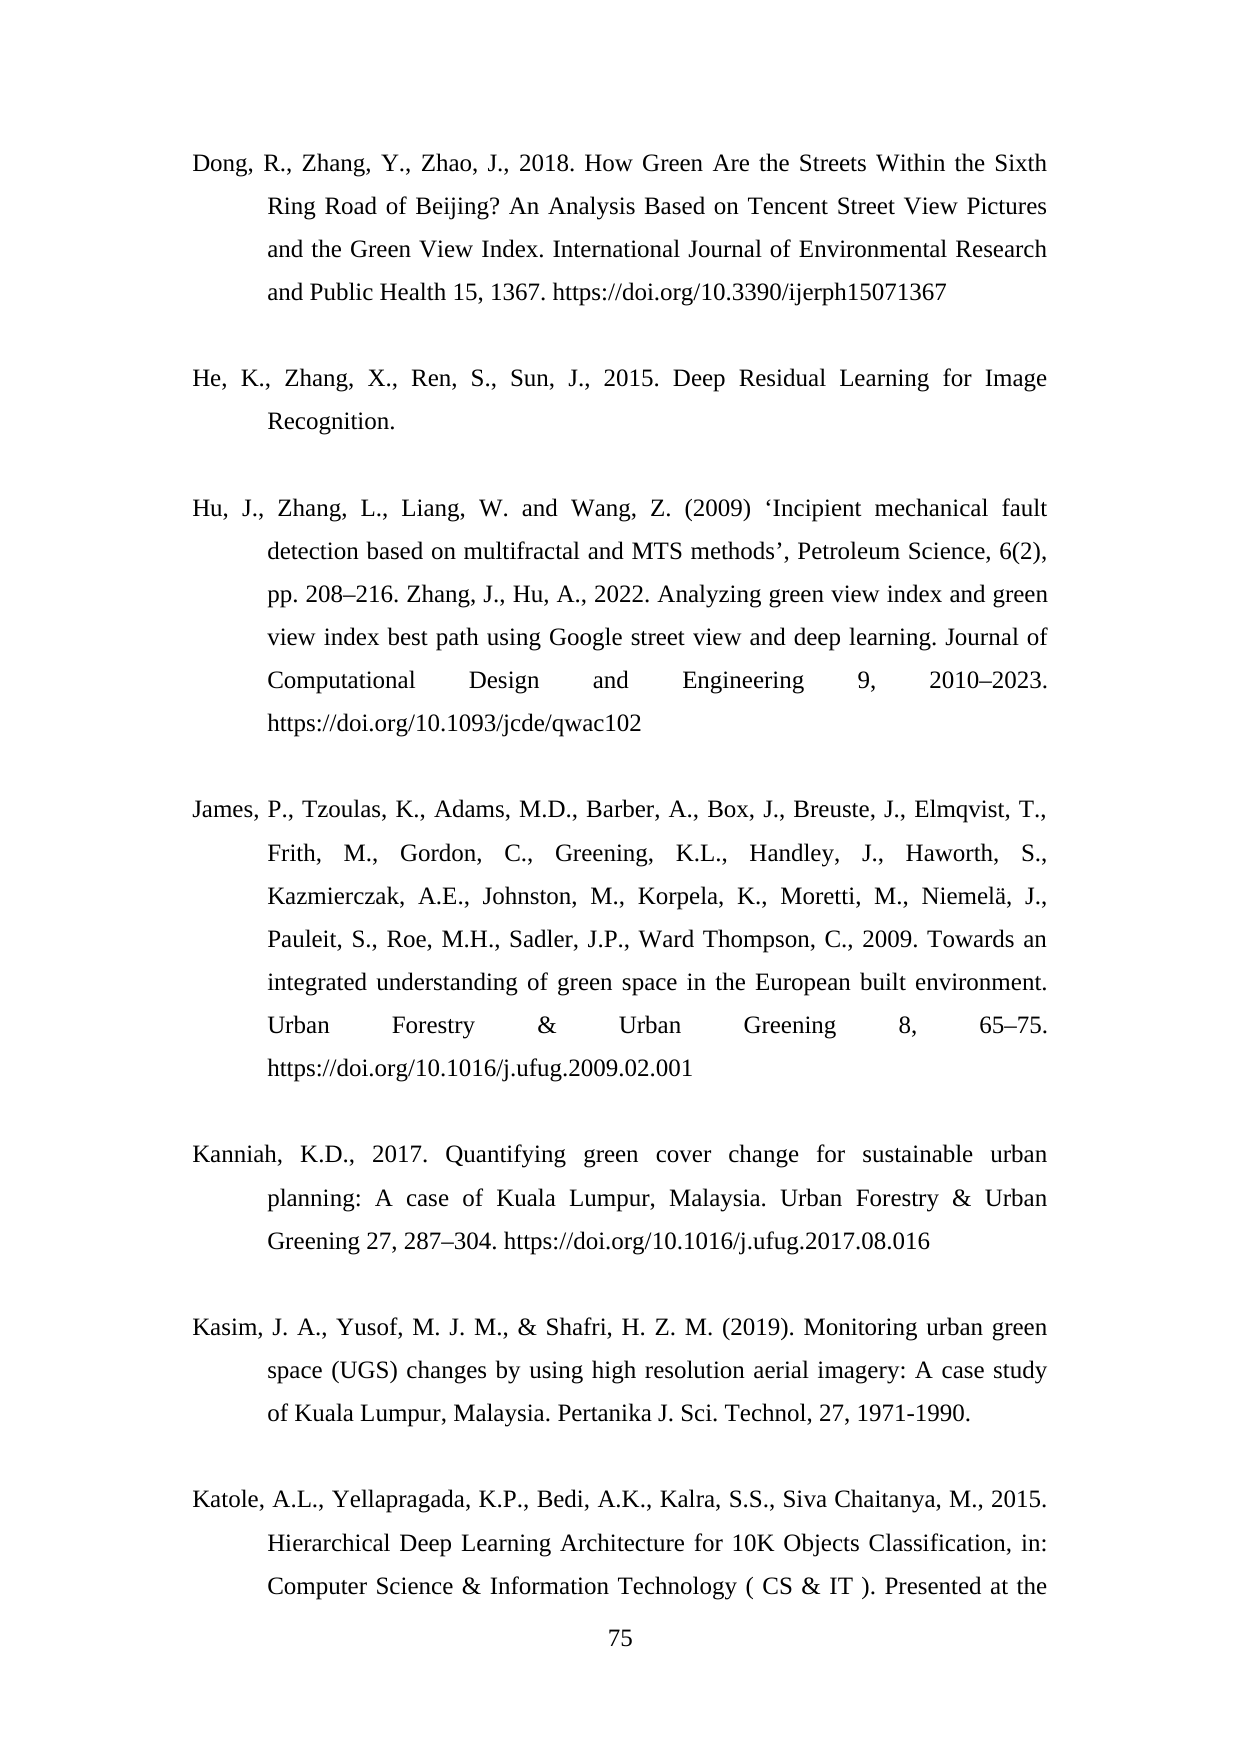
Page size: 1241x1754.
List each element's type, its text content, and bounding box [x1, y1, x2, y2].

list Kasim, J. A., Yusof, M. J. M., & Shafri, H. Z. M. (2019). Monitoring urban green space (UGS) changes by using high resolution aerial imagery: A case study of Kuala Lumpur, Malaysia. Pertanika J. Sci. Technol, 27, 1971-1990. [192, 1312, 1048, 1427]
list Kanniah, K.D., 2017. Quantifying green cover change for sustainable urban planning: A case of Kuala Lumpur, Malaysia. Urban Forestry & Urban Greening 27, 287–304. https://doi.org/10.1016/j.ufug.2017.08.016 [192, 1139, 1048, 1254]
list Dong, R., Zhang, Y., Zhao, J., 2018. How Green Are the Streets Within the Sixth Ring Road of Beijing? An Analysis Based on Tencent Street View Pictures and the Green View Index. International Journal of Environmental Research and Public Health 15, 1367. https://doi.org/10.3390/ijerph15071367 [192, 148, 1048, 306]
list Hu, J., Zhang, L., Liang, W. and Wang, Z. (2009) ‘Incipient mechanical fault detection based on multifractal and MTS methods’, Petroleum Science, 6(2), pp. 208–216. Zhang, J., Hu, A., 2022. Analyzing green view index and green view index best path using Google street view and deep learning. Journal of Computational Design and Engineering 9, 2010–2023. https://doi.org/10.1093/jcde/qwac102 [192, 493, 1048, 737]
list James, P., Tzoulas, K., Adams, M.D., Barber, A., Box, J., Breuste, J., Elmqvist, T., Frith, M., Gordon, C., Greening, K.L., Handley, J., Haworth, S., Kazmierczak, A.E., Johnston, M., Korpela, K., Moretti, M., Niemelä, J., Pauleit, S., Roe, M.H., Sadler, J.P., Ward Thompson, C., 2009. Towards an integrated understanding of green space in the European built environment. Urban Forestry & Urban Greening 8, 65–75. https://doi.org/10.1016/j.ufug.2009.02.001 [192, 794, 1048, 1082]
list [192, 1484, 1048, 1599]
list He, K., Zhang, X., Ren, S., Sun, J., 2015. Deep Residual Learning for Image Recognition. [192, 363, 1048, 435]
